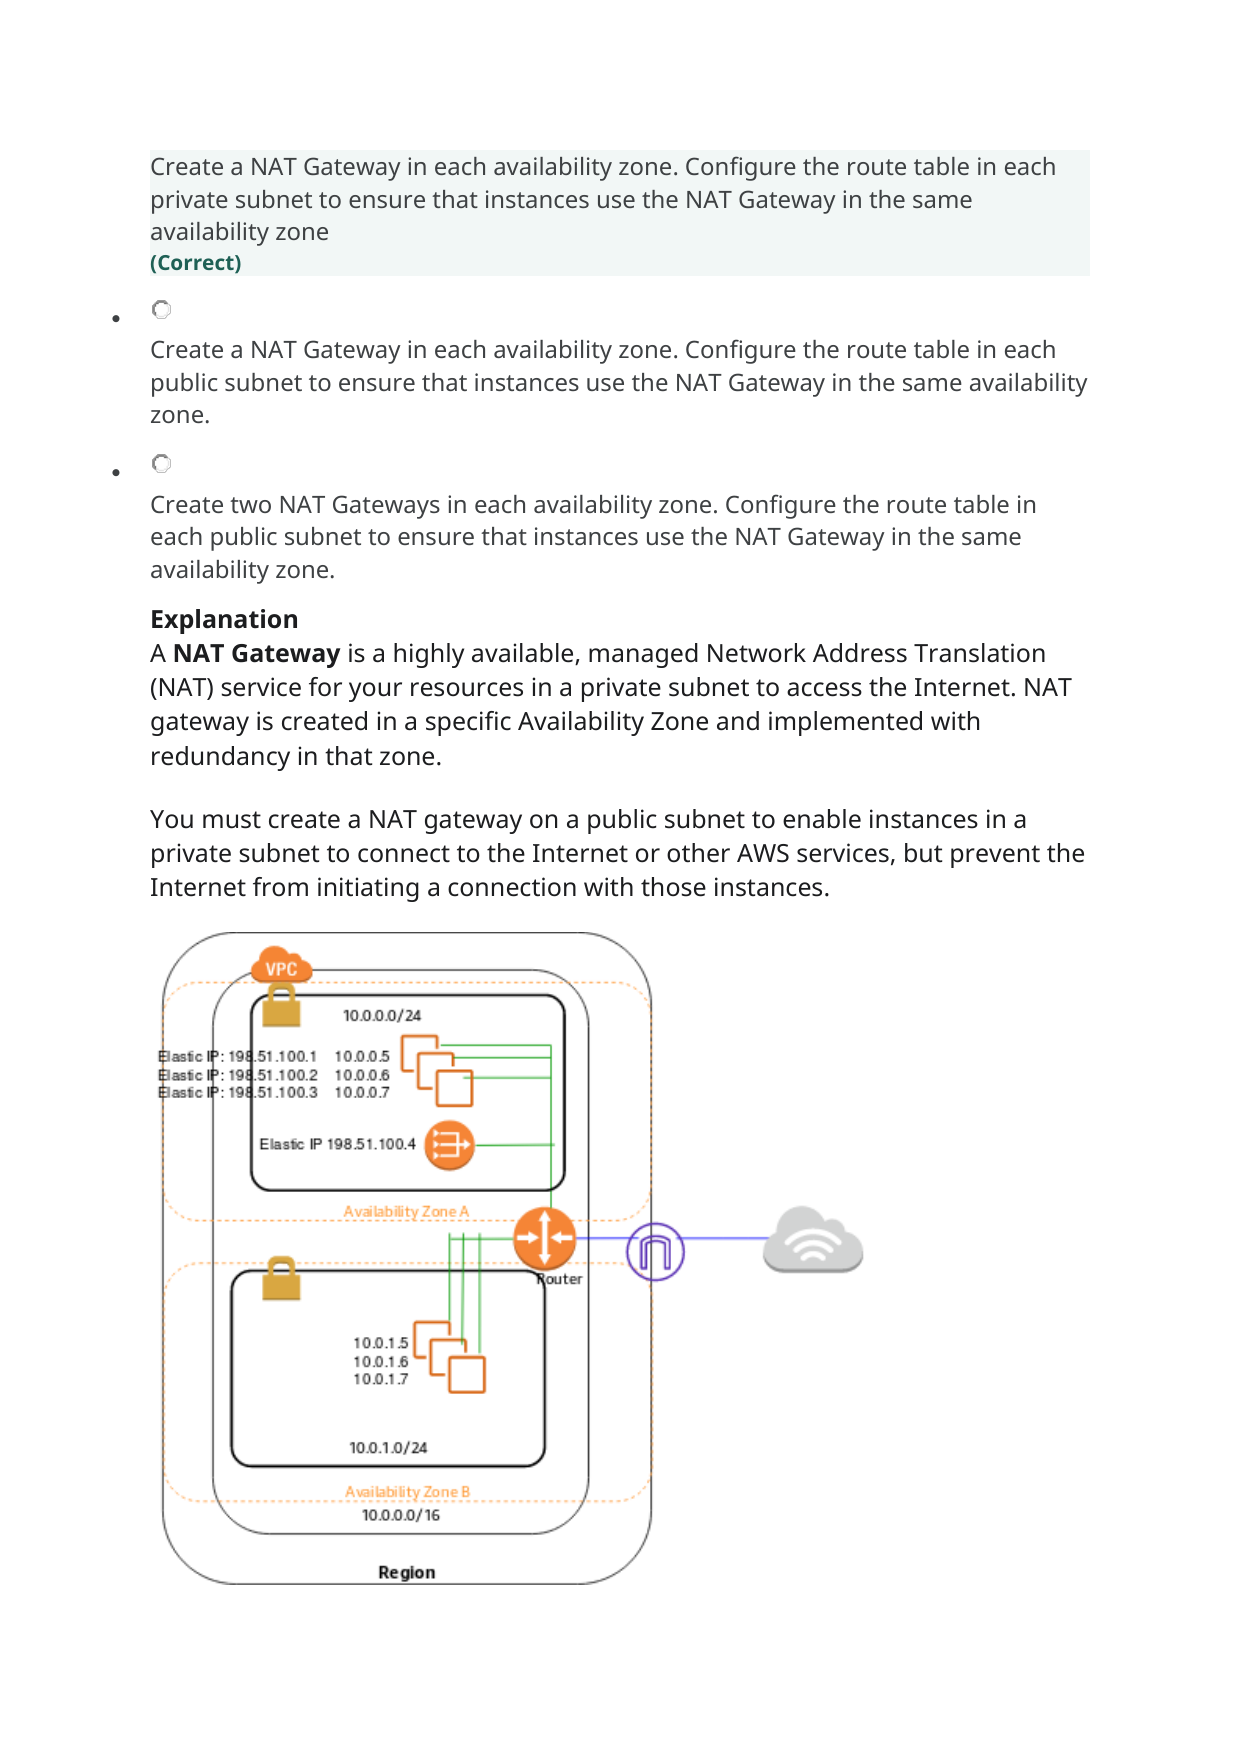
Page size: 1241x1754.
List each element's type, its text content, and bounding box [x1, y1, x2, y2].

list ​ [112, 447, 1090, 487]
text Create two NAT Gateways in each availability zone. Configure the route table in each public subnet to ensure that instances use the NAT Gateway in the same availability zone. [150, 487, 1090, 585]
text Create a NAT Gateway in each availability zone. Configure the route table in each private subnet to ensure that instances use the NAT Gateway in the same availability zone [150, 150, 1090, 248]
text A NAT Gateway is a highly available, managed Network Address Translation (NAT) service for your resources in a private subnet to access the Internet. NAT gateway is created in a specific Availability Zone and implemented with redundancy in that zone. [150, 636, 1090, 772]
text You must create a NAT gateway on a public subnet to enable instances in a private subnet to connect to the Internet or other AWS services, but prevent the Internet from initiating a connection with those instances. [150, 801, 1090, 903]
text Explanation [150, 602, 1090, 636]
picture [150, 932, 865, 1585]
text Create a NAT Gateway in each availability zone. Configure the route table in each public subnet to ensure that instances use the NAT Gateway in the same availability zone. [150, 333, 1090, 431]
text (Correct) [150, 248, 1090, 276]
list ​ [112, 293, 1090, 333]
